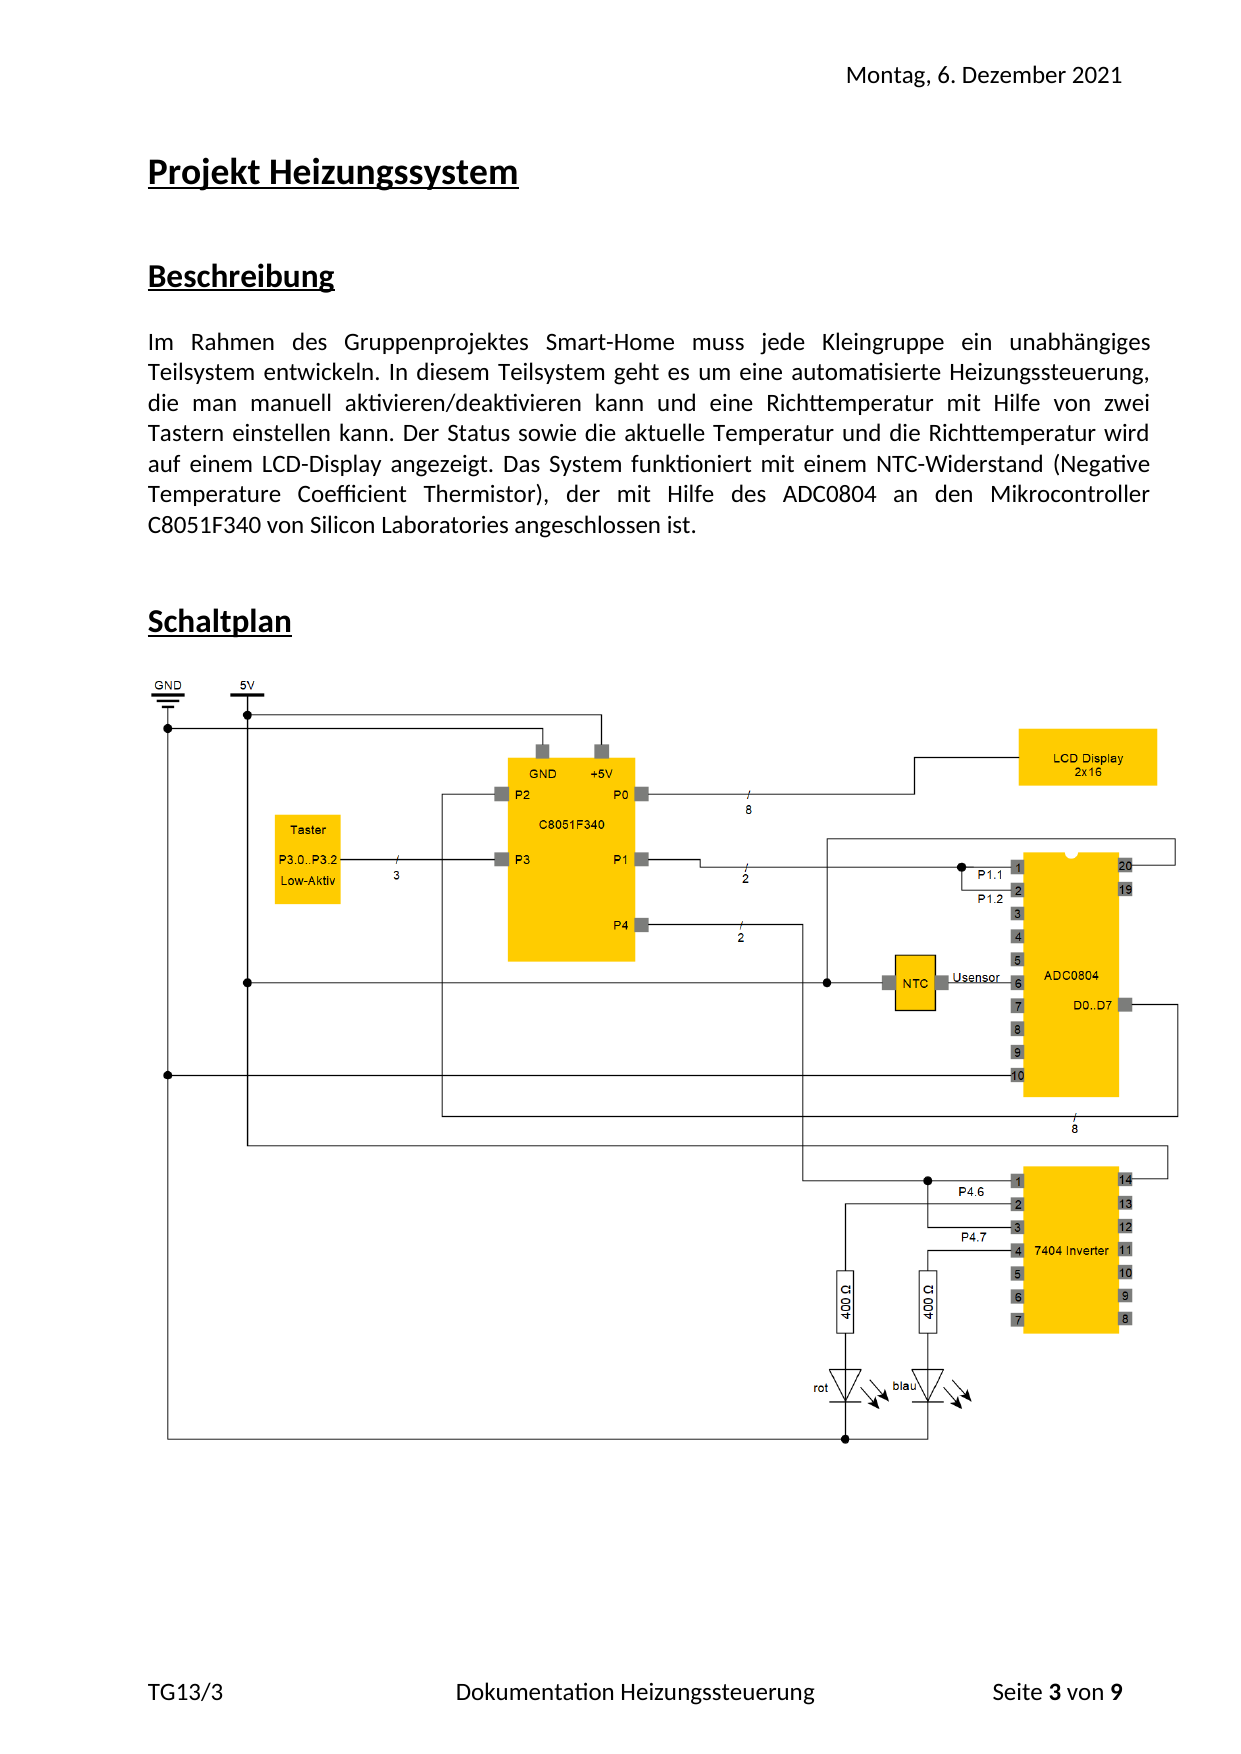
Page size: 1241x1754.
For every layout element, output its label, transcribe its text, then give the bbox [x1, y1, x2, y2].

text Im Rahmen des Gruppenprojektes Smart-Home muss jede Kleingruppe ein unabhängiges Teilsystem entwickeln. In diesem Teilsystem geht es um eine automatisierte Heizungssteuerung, die man manuell aktivieren/deaktivieren kann und eine Richttemperatur mit Hilfe von zwei Tastern einstellen kann. Der Status sowie die aktuelle Temperatur und die Richttemperatur wird auf einem LCD-Display angezeigt. Das System funktioniert mit einem NTC-Widerstand (Negative Temperature Coefficient Thermistor), der mit Hilfe des ADC0804 an den Mikrocontroller C8051F340 von Silicon Laboratories angeschlossen ist. [148, 326, 1152, 539]
subtitle Projekt Heizungssystem [148, 148, 1152, 193]
subtitle Beschreibung [148, 254, 1152, 295]
picture [147, 671, 1188, 1448]
subtitle Schaltplan [148, 601, 1152, 641]
